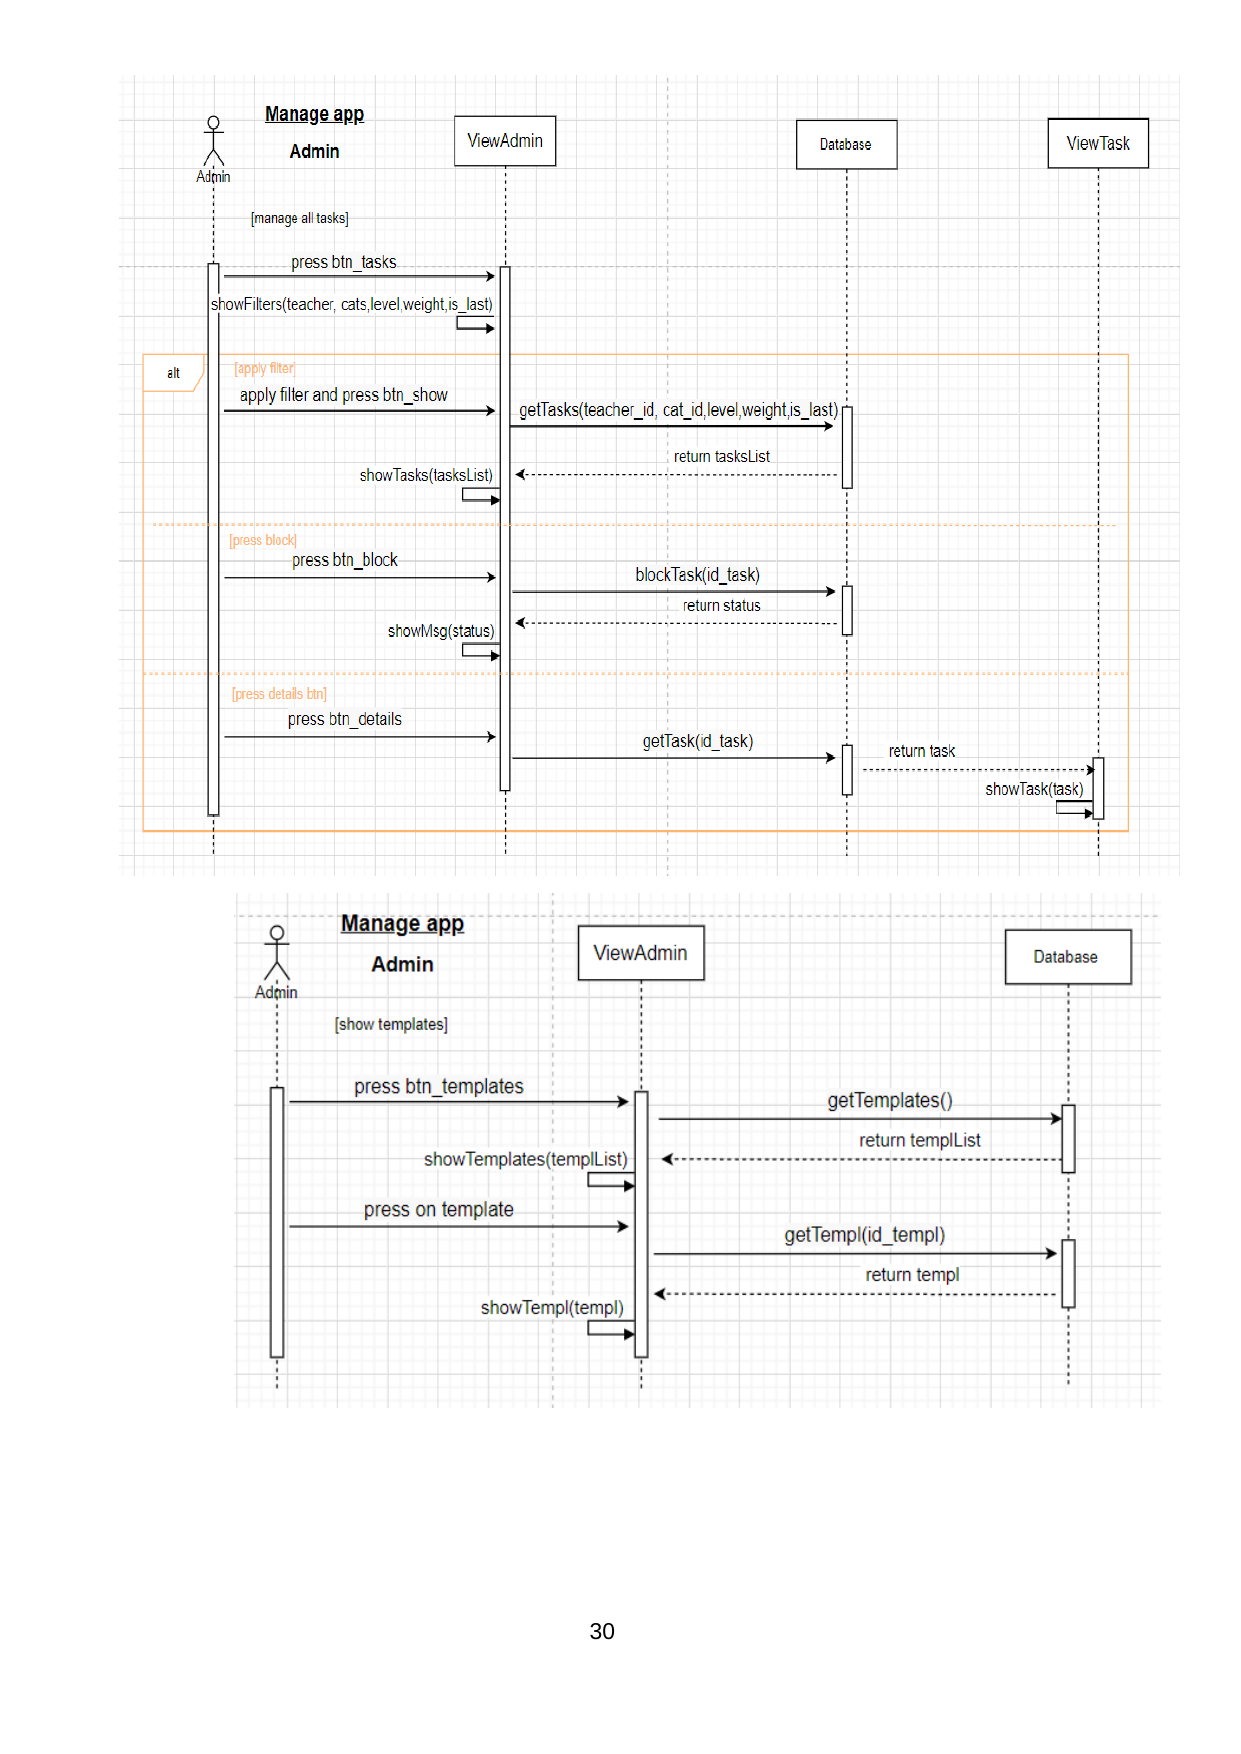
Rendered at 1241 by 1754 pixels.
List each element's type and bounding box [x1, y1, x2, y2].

picture [234, 893, 1161, 1408]
picture [118, 75, 1180, 876]
